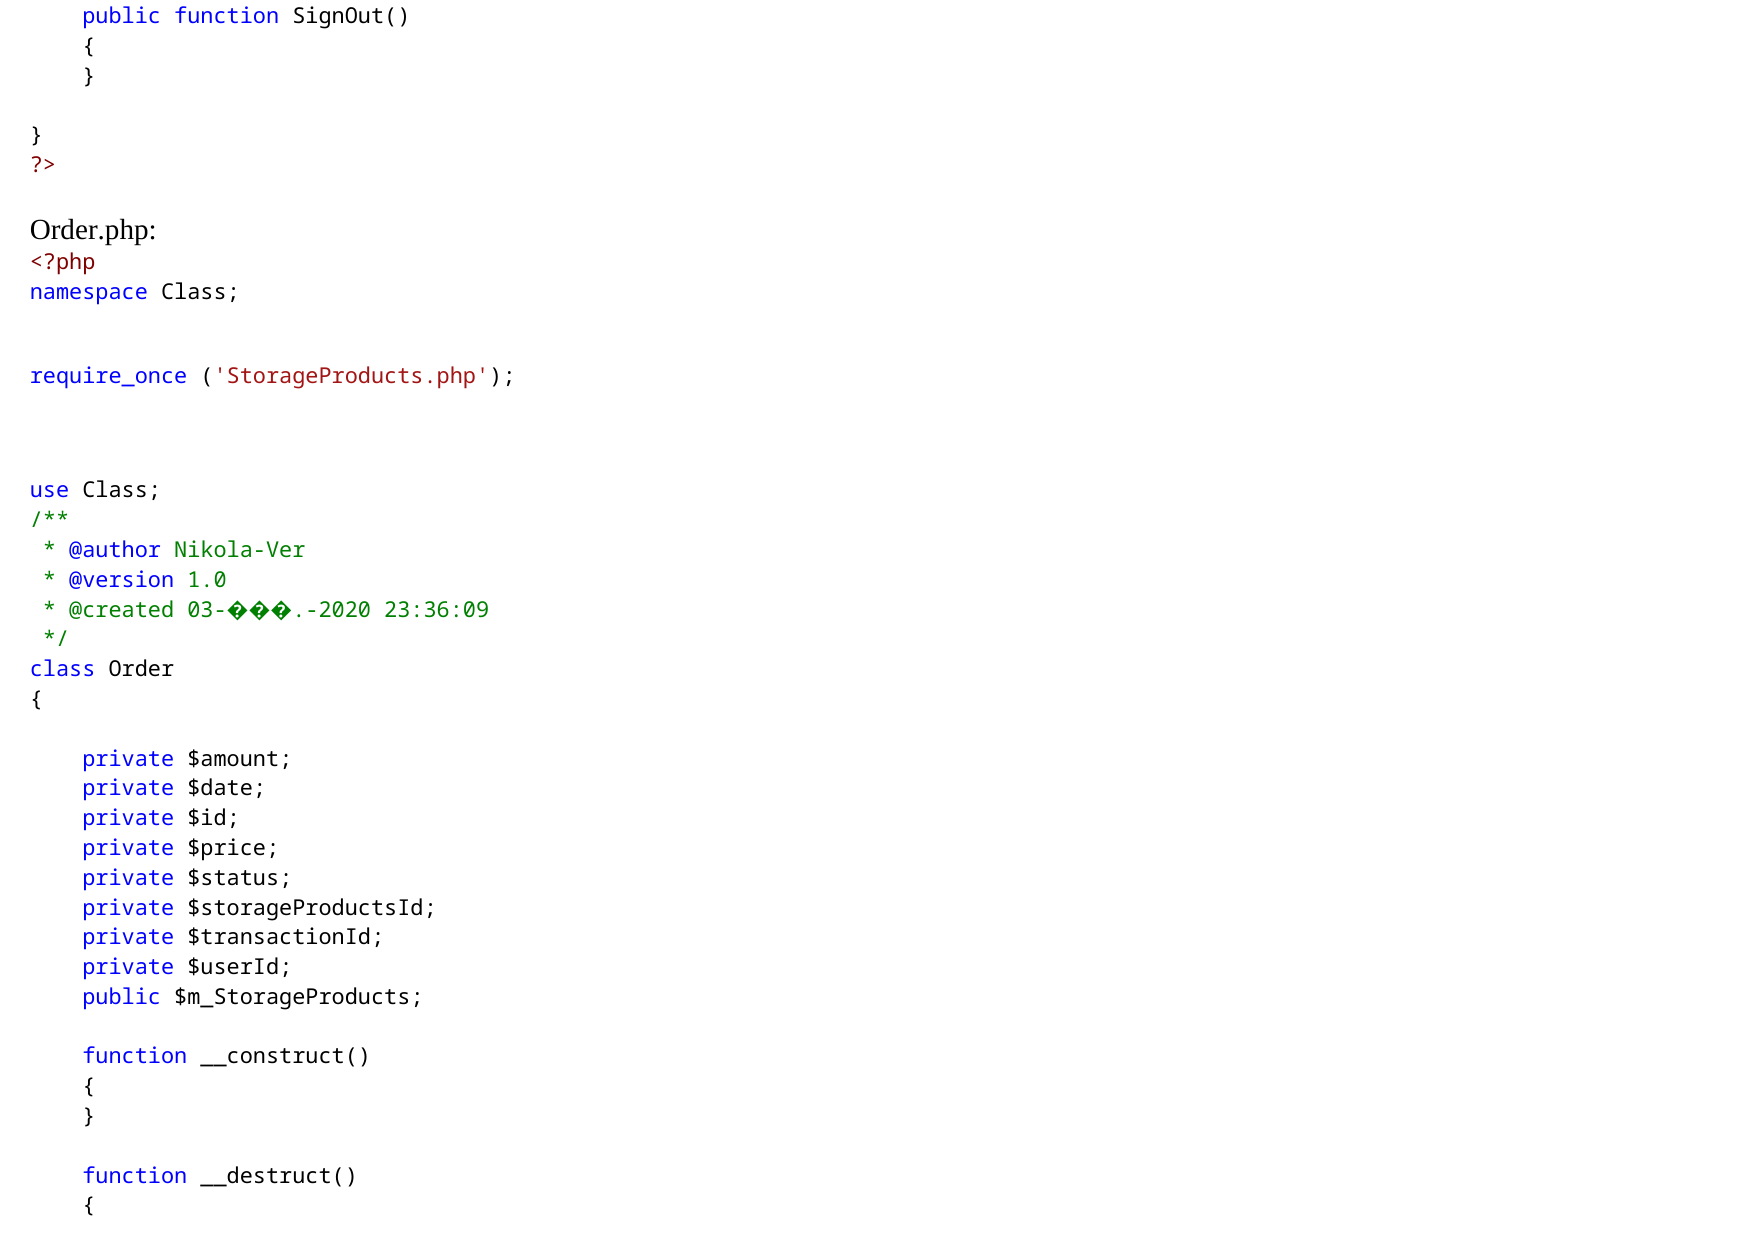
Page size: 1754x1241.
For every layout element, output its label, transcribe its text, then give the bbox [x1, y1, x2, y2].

text public $m_StorageProducts; [29, 981, 1724, 1011]
text <?php [29, 246, 1724, 276]
text private $date; [29, 772, 1724, 802]
text * @created 03-���.-2020 23:36:09 [29, 594, 1724, 623]
text use Class; [29, 474, 1724, 504]
text function __construct() [29, 1041, 1724, 1070]
text function __destruct() [29, 1160, 1724, 1189]
text { [29, 30, 1724, 59]
text private $id; [29, 802, 1724, 832]
text private $userId; [29, 951, 1724, 981]
text { [29, 683, 1724, 713]
text */ [29, 623, 1724, 653]
text public function SignOut() [29, 0, 1724, 30]
text } [29, 59, 1724, 89]
text { [29, 1189, 1724, 1219]
text } [29, 119, 1724, 149]
text private $transactionId; [29, 921, 1724, 951]
text private $status; [29, 862, 1724, 892]
text Order.php: [29, 212, 1724, 246]
text private $storageProductsId; [29, 892, 1724, 921]
text * @author Nikola-Ver [29, 534, 1724, 564]
text private $price; [29, 832, 1724, 862]
text /** [29, 504, 1724, 534]
text } [29, 1100, 1724, 1130]
text { [29, 1070, 1724, 1100]
text private $amount; [29, 743, 1724, 772]
text class Order [29, 653, 1724, 683]
text ?> [29, 149, 1724, 179]
text namespace Class; [29, 276, 1724, 305]
text require_once ('StorageProducts.php'); [29, 360, 1724, 390]
text * @version 1.0 [29, 564, 1724, 594]
